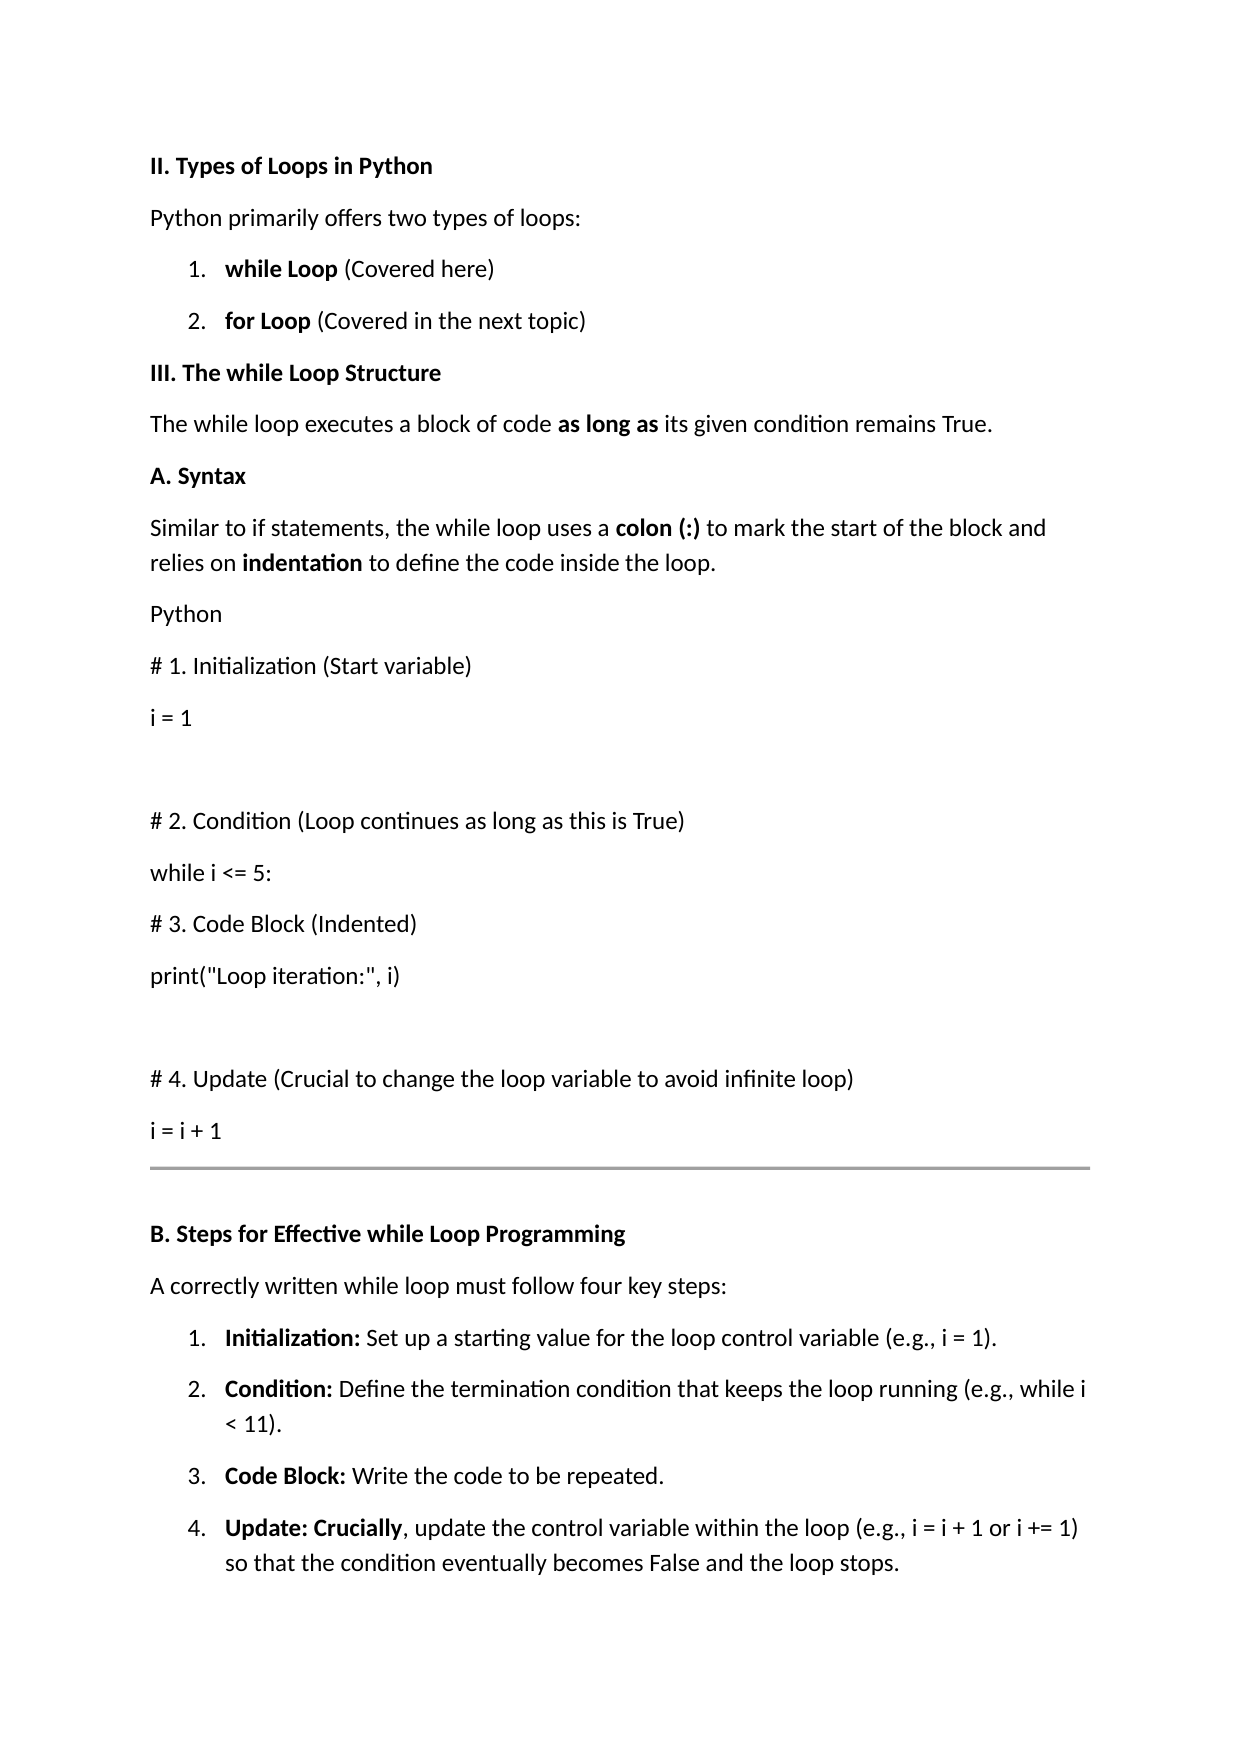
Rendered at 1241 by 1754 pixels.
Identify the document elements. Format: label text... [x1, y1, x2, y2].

text III. The while Loop Structure [150, 357, 1090, 387]
list Condition: Define the termination condition that keeps the loop running (e.g., while i < 11). [187, 1373, 1090, 1439]
text Python primarily offers two types of loops: [150, 202, 1090, 232]
text II. Types of Loops in Python [150, 150, 1090, 181]
text A. Syntax [150, 460, 1090, 491]
text Similar to if statements, the while loop uses a colon (:) to mark the start of the block and relies on indentation to define the code inside the loop. [150, 512, 1090, 577]
text print("Loop iteration:", i) [150, 960, 1090, 991]
text i = 1 [150, 702, 1090, 732]
text # 1. Initialization (Start variable) [150, 650, 1090, 681]
text i = i + 1 [150, 1115, 1090, 1146]
text The while loop executes a block of code as long as its given condition remains True. [150, 408, 1090, 439]
text while i <= 5: [150, 857, 1090, 887]
text A correctly written while loop must follow four key steps: [150, 1270, 1090, 1301]
text # 3. Code Block (Indented) [150, 908, 1090, 939]
text Python [150, 598, 1090, 629]
list while Loop (Covered here) [187, 253, 1090, 284]
list Code Block: Write the code to be repeated. [187, 1460, 1090, 1491]
list Initialization: Set up a starting value for the loop control variable (e.g., i = 1). [187, 1322, 1090, 1352]
list Update: Crucially, update the control variable within the loop (e.g., i = i + 1 or i += 1) so that the condition eventually becomes False and the loop stops. [187, 1512, 1090, 1577]
list for Loop (Covered in the next topic) [187, 305, 1090, 336]
text # 4. Update (Crucial to change the loop variable to avoid infinite loop) [150, 1063, 1090, 1094]
text # 2. Condition (Loop continues as long as this is True) [150, 805, 1090, 836]
text B. Steps for Effective while Loop Programming [150, 1218, 1090, 1249]
